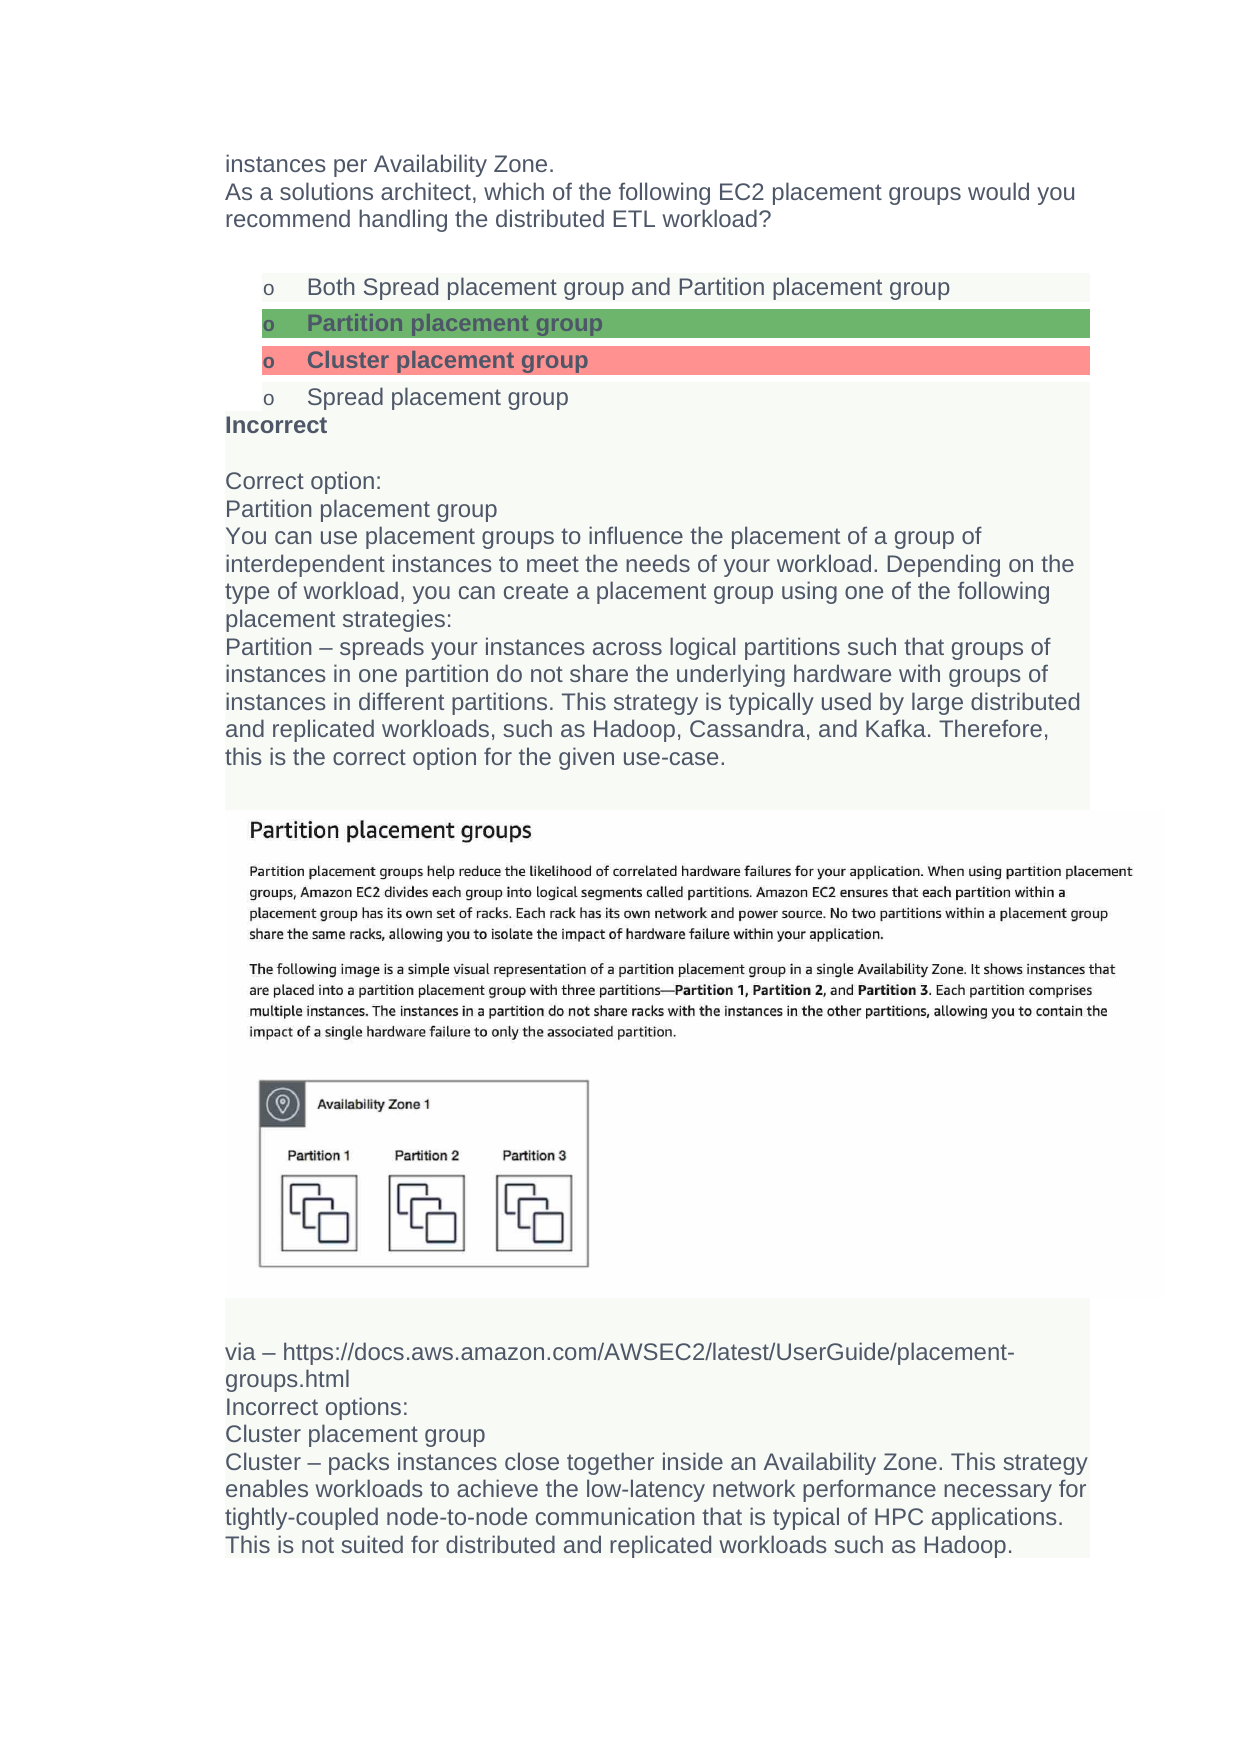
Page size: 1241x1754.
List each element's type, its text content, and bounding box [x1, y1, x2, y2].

list Both Spread placement group and Partition placement group [262, 273, 1090, 302]
text Correct option: Partition placement group You can use placement groups to influence the placement of a group of interdependent instances to meet the needs of your workload. Depending on the type of workload, you can create a placement group using one of the following placement strategies: Partition – spreads your instances across logical partitions such that groups of instances in one partition do not share the underlying hardware with groups of instances in different partitions. This strategy is typically used by large distributed and replicated workloads, such as Hadoop, Cassandra, and Kafka. Therefore, this is the correct option for the given use-case. [225, 467, 1090, 771]
list Cluster placement group [262, 346, 1090, 375]
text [225, 150, 1090, 233]
list Partition placement group [262, 309, 1090, 338]
picture [225, 810, 1166, 1298]
text Incorrect [225, 411, 1090, 467]
list Spread placement group [262, 382, 1090, 411]
text via – https://docs.aws.amazon.com/AWSEC2/latest/UserGuide/placement-groups.html Incorrect options: Cluster placement group Cluster – packs instances close together inside an Availability Zone. This strategy enables workloads to achieve the low-latency network performance necessary for tightly-coupled node-to-node communication that is typical of HPC applications. This is not suited for distributed and replicated workloads such as Hadoop. [225, 1337, 1090, 1558]
